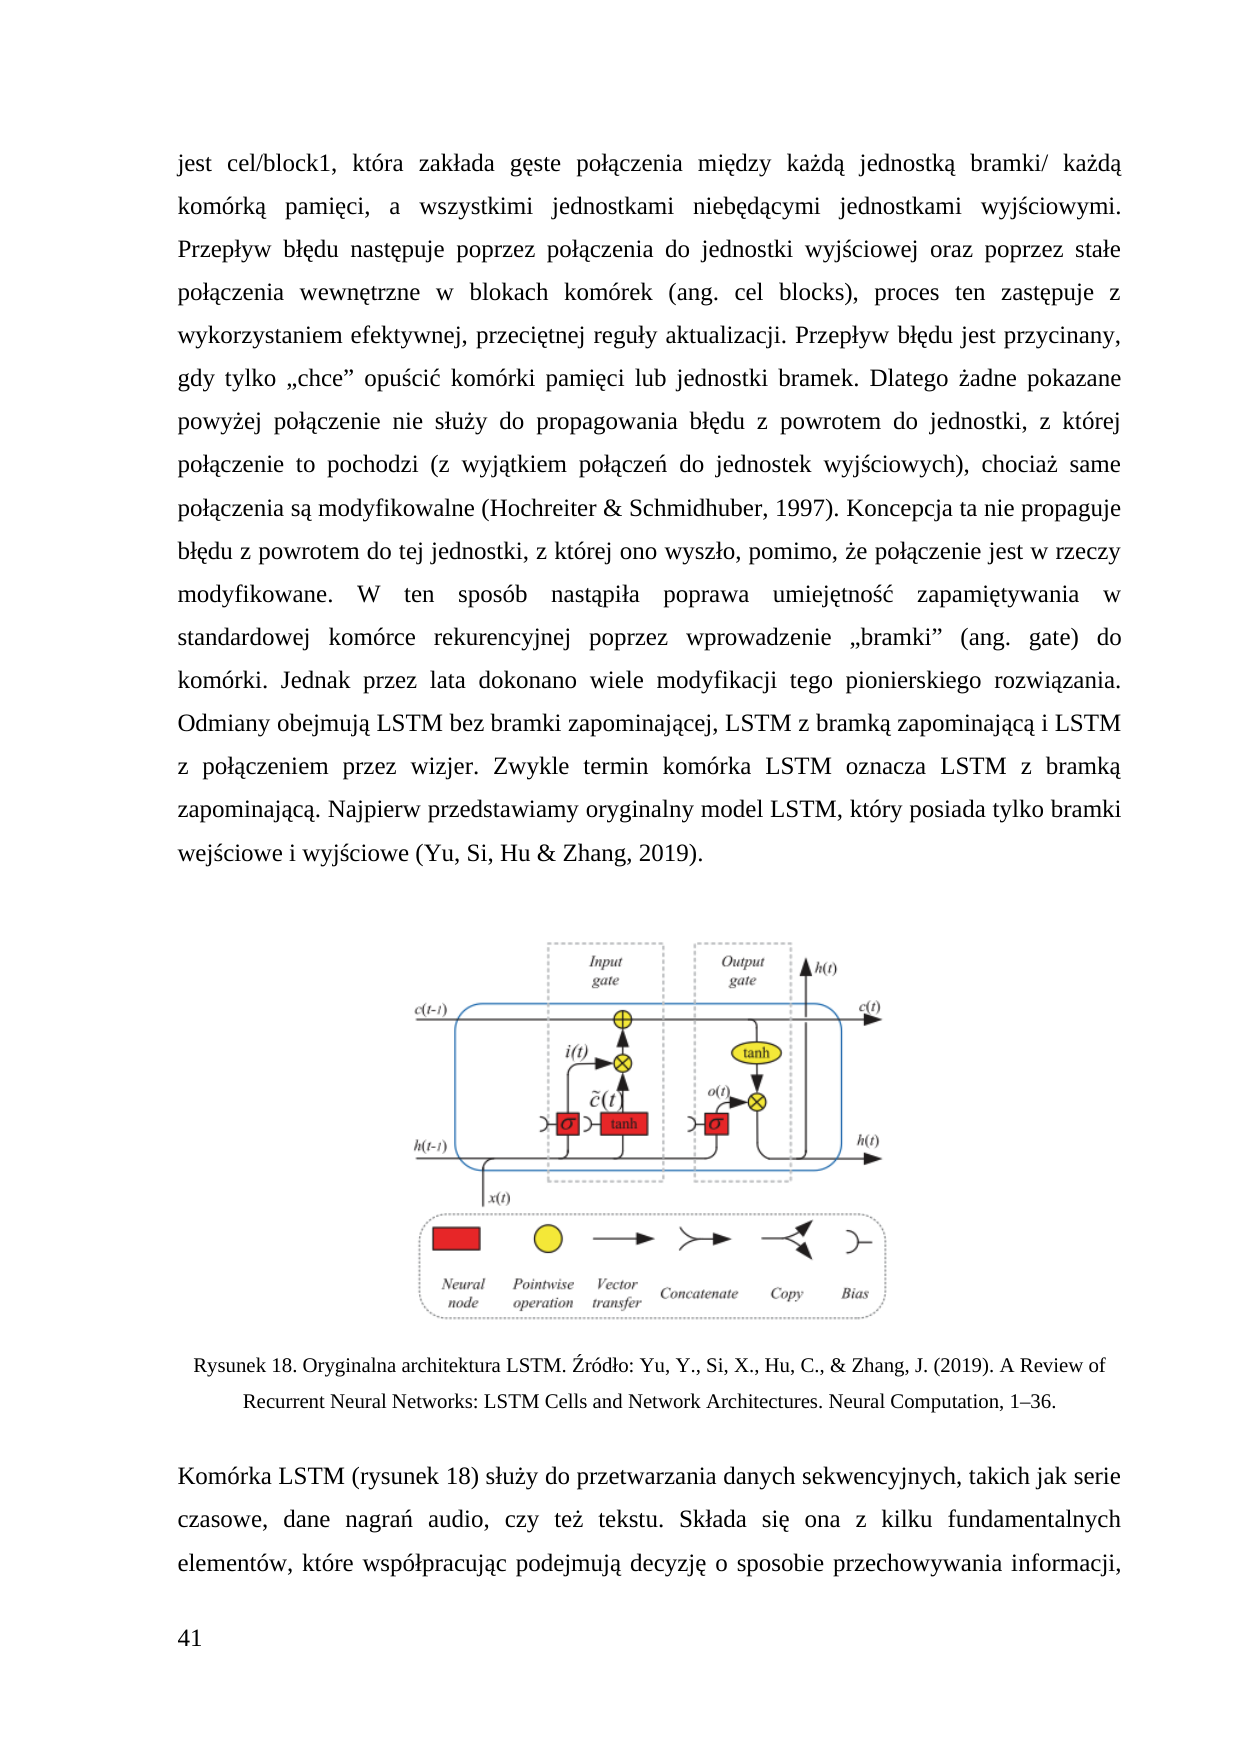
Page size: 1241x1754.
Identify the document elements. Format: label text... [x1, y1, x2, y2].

picture [354, 923, 945, 1339]
text Rysunek 18. Oryginalna architektura LSTM. Źródło: Yu, Y., Si, X., Hu, C., & Zhang, J. (2019). A Review of Recurrent Neural Networks: LSTM Cells and Network Architectures. Neural Computation, 1–36. [177, 1353, 1122, 1413]
